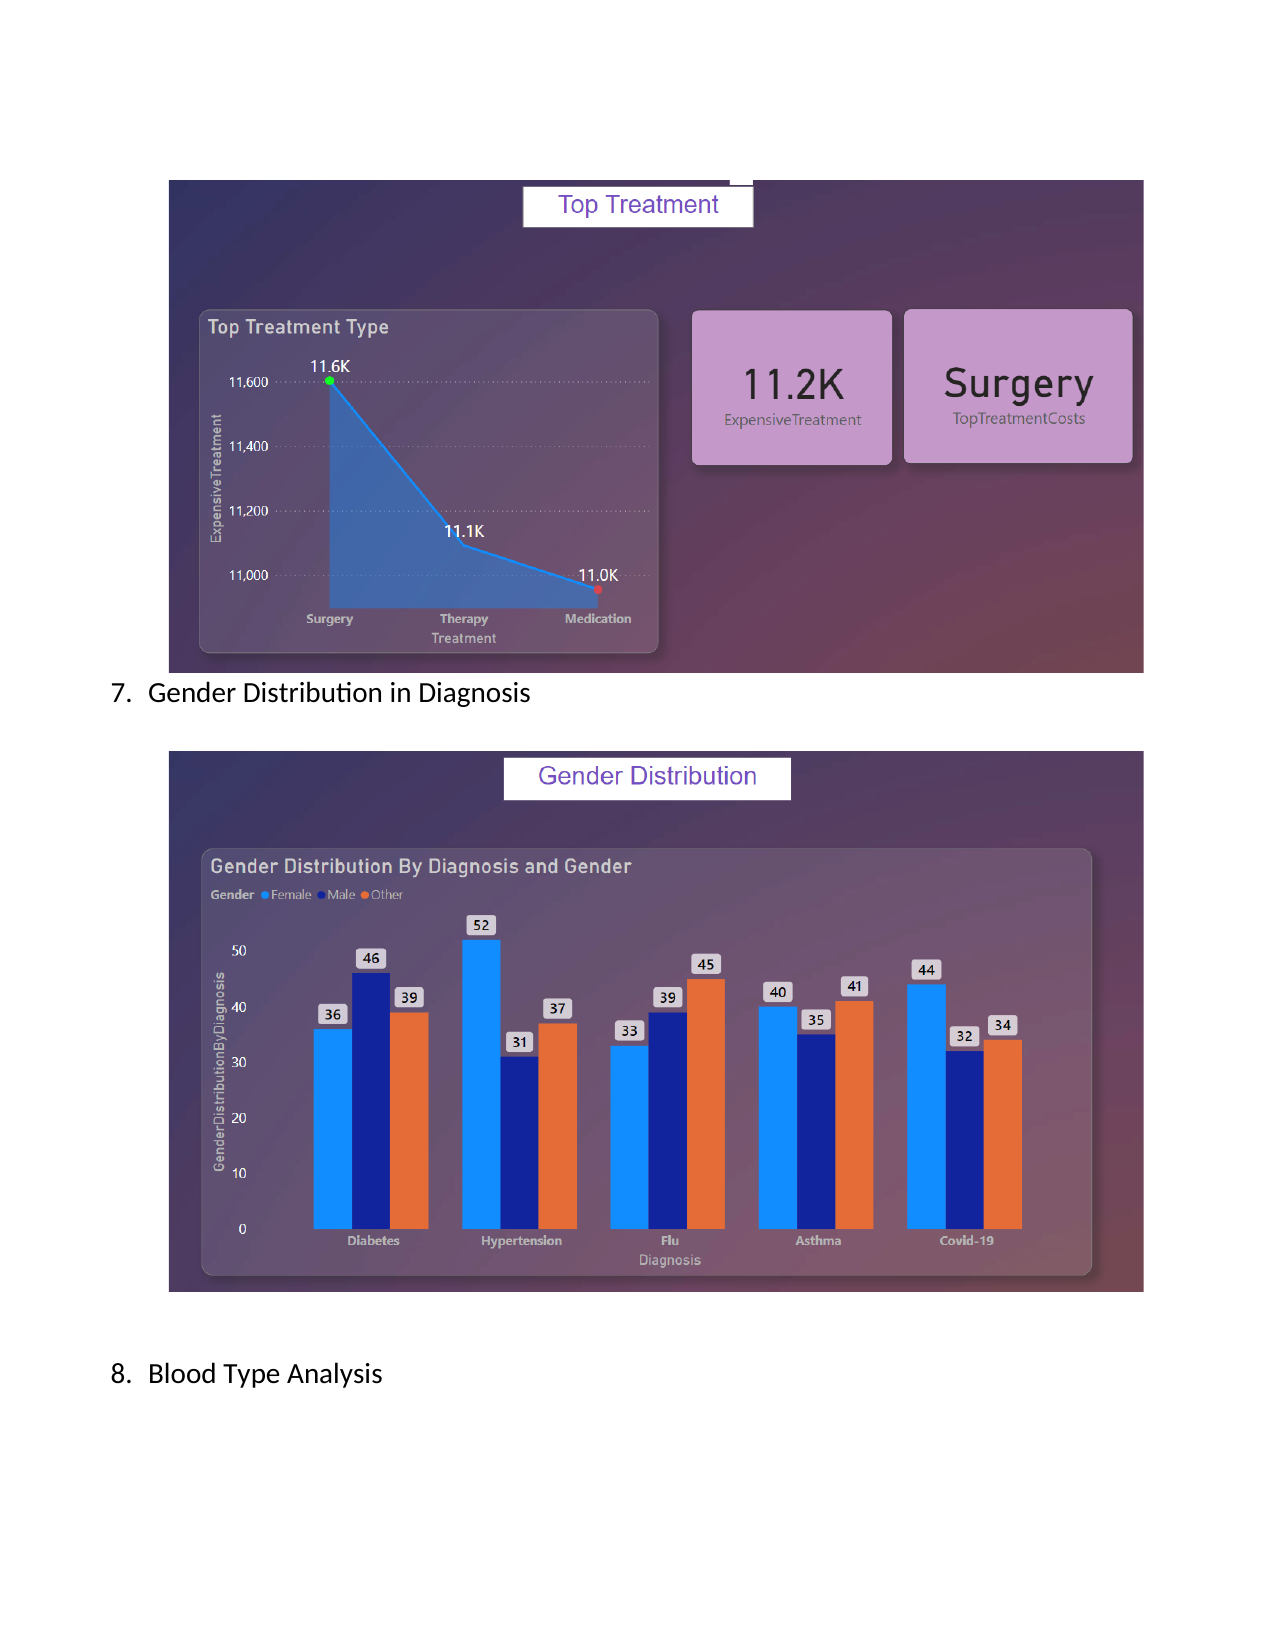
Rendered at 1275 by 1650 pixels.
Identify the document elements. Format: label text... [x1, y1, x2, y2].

list Blood Type Analysis [110, 1355, 1127, 1390]
list Gender Distribution in Diagnosis [110, 674, 1127, 710]
